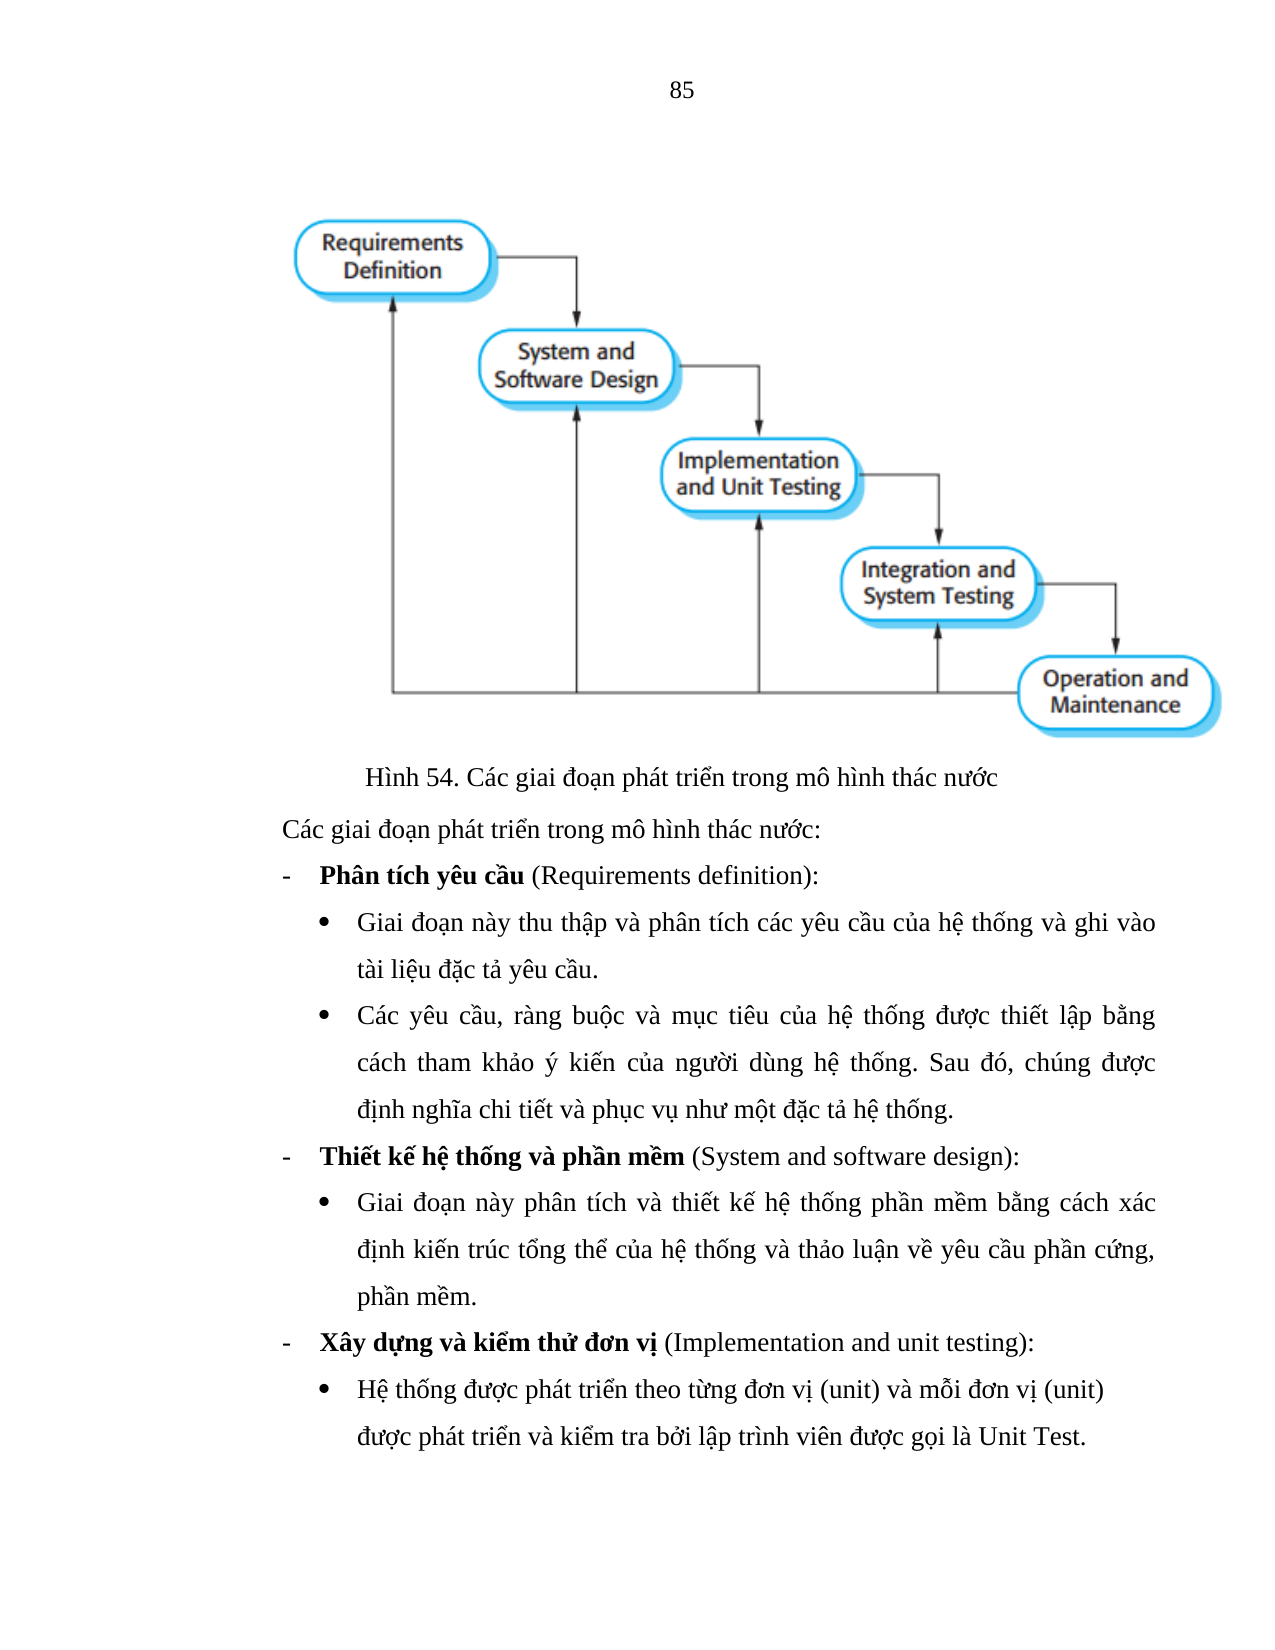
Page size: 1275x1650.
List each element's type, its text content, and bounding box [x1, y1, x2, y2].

list Phân tích yêu cầu (Requirements definition): [282, 859, 1157, 891]
list Giai đoạn này thu thập và phân tích các yêu cầu của hệ thống và ghi vào tài liệu đặc tả yêu cầu. [319, 906, 1157, 984]
picture [281, 206, 1232, 746]
list Hệ thống được phát triển theo từng đơn vị (unit) và mỗi đơn vị (unit) được phát triển và kiểm tra bởi lập trình viên được gọi là Unit Test. [319, 1373, 1157, 1451]
list Giai đoạn này phân tích và thiết kế hệ thống phần mềm bằng cách xác định kiến trúc tổng thể của hệ thống và thảo luận về yêu cầu phần cứng, phần mềm. [319, 1186, 1157, 1311]
text Hình 54. Các giai đoạn phát triển trong mô hình thác nước [207, 761, 1157, 792]
text Các giai đoạn phát triển trong mô hình thác nước: [207, 813, 1157, 844]
list Các yêu cầu, ràng buộc và mục tiêu của hệ thống được thiết lập bằng cách tham khảo ý kiến ​​của người dùng hệ thống. Sau đó, chúng được định nghĩa chi tiết và phục vụ như một đặc tả hệ thống. [319, 999, 1157, 1124]
list Thiết kế hệ thống và phần mềm (System and software design): [282, 1139, 1157, 1171]
list Xây dựng và kiểm thử đơn vị (Implementation and unit testing): [282, 1326, 1157, 1357]
